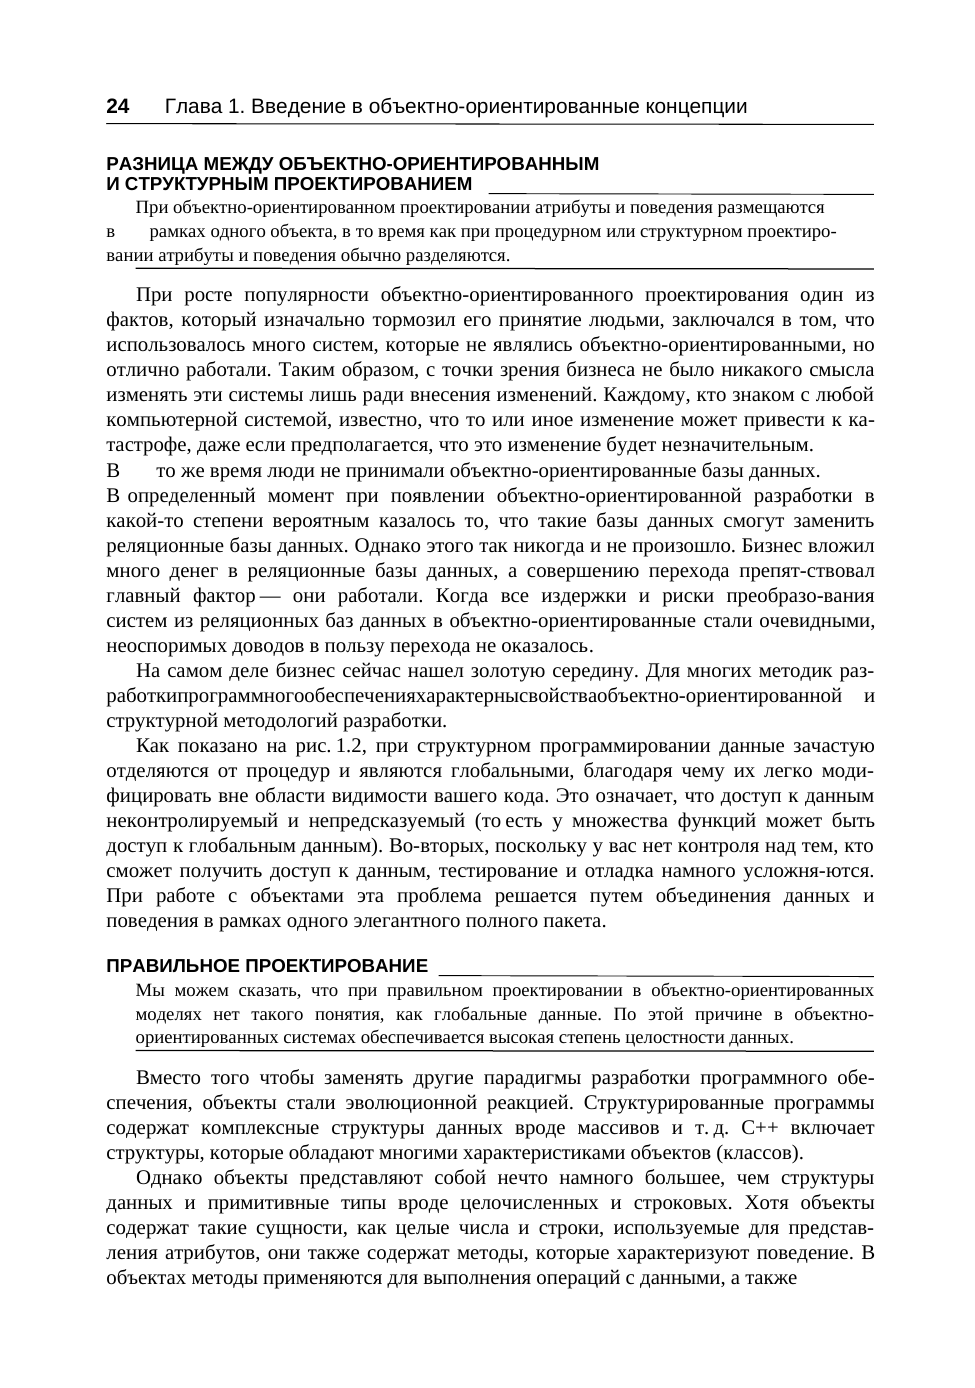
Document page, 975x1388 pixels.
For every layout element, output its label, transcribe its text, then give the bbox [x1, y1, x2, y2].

text Вместо того чтобы заменять другие парадигмы разработки программного обе-спечения, объекты стали эволюционной реакцией. Структурированные программы содержат комплексные структуры данных вроде массивов и т. д. C++ включает структуры, которые обладают многими характеристиками объектов (классов). [106, 1064, 876, 1164]
text При росте популярности объектно-ориентированного проектирования один из фактов, который изначально тормозил его принятие людьми, заключался в том, что использовалось много систем, которые не являлись объектно-ориентированными, но отлично работали. Таким образом, с точки зрения бизнеса не было никакого смысла изменять эти системы лишь ради внесения изменений. Каждому, кто знаком с любой компьютерной системой, известно, что то или иное изменение может привести к ка-тастрофе, даже если предполагается, что это изменение будет незначительным. [106, 282, 876, 456]
text Как показано на рис. 1.2, при структурном программировании данные зачастую отделяются от процедур и являются глобальными, благодаря чему их легко моди-фицировать вне области видимости вашего кода. Это означает, что доступ к данным неконтролируемый и непредсказуемый (то есть у множества функций может быть доступ к глобальным данным). Во-вторых, поскольку у вас нет контроля над тем, кто сможет получить доступ к данным, тестирование и отладка намного усложня-ются. При работе с объектами эта проблема решается путем объединения данных и поведения в рамках одного элегантного полного пакета. [106, 733, 876, 932]
list то же время люди не принимали объектно-ориентированные базы данных. [106, 457, 876, 482]
text ПРАВИЛЬНОЕ ПРОЕКТИРОВАНИЕ [106, 955, 876, 977]
text Мы можем сказать, что при правильном проектировании в объектно-ориентированных моделях нет такого понятия, как глобальные данные. По этой причине в объектно-ориентированных системах обеспечивается высокая степень целостности данных. [135, 979, 876, 1047]
text Однако объекты представляют собой нечто намного большее, чем структуры данных и примитивные типы вроде целочисленных и строковых. Хотя объекты содержат такие сущности, как целые числа и строки, используемые для представ-ления атрибутов, они также содержат методы, которые характеризуют поведение. В объектах методы применяются для выполнения операций с данными, а также [106, 1165, 876, 1289]
list Глава 1. Введение в объектно-ориентированные концепции [106, 94, 876, 118]
list рамках одного объекта, в то время как при процедурном или структурном проектиро-вании атрибуты и поведения обычно разделяются. [106, 220, 876, 265]
text РАЗНИЦА МЕЖДУ ОБЪЕКТНО-ОРИЕНТИРОВАННЫМ [106, 153, 876, 174]
text На самом деле бизнес сейчас нашел золотую середину. Для многих методик раз-работкипрограммногообеспеченияхарактернысвойстваобъектно-ориентированной и структурной методологий разработки. [106, 658, 876, 732]
list определенный момент при появлении объектно-ориентированной разработки в какой-то степени вероятным казалось то, что такие базы данных смогут заменить реляционные базы данных. Однако этого так никогда и не произошло. Бизнес вложил много денег в реляционные базы данных, а совершению перехода препят-ствовал главный фактор — они работали. Когда все издержки и риски преобразо-вания систем из реляционных баз данных в объектно-ориентированные­ стали очевидными, неоспоримых доводов в пользу перехода не оказалось­. [106, 483, 876, 657]
text При объектно-ориентированном проектировании атрибуты и поведения размещаются [135, 196, 876, 218]
text И СТРУКТУРНЫМ ПРОЕКТИРОВАНИЕМ [106, 174, 876, 194]
